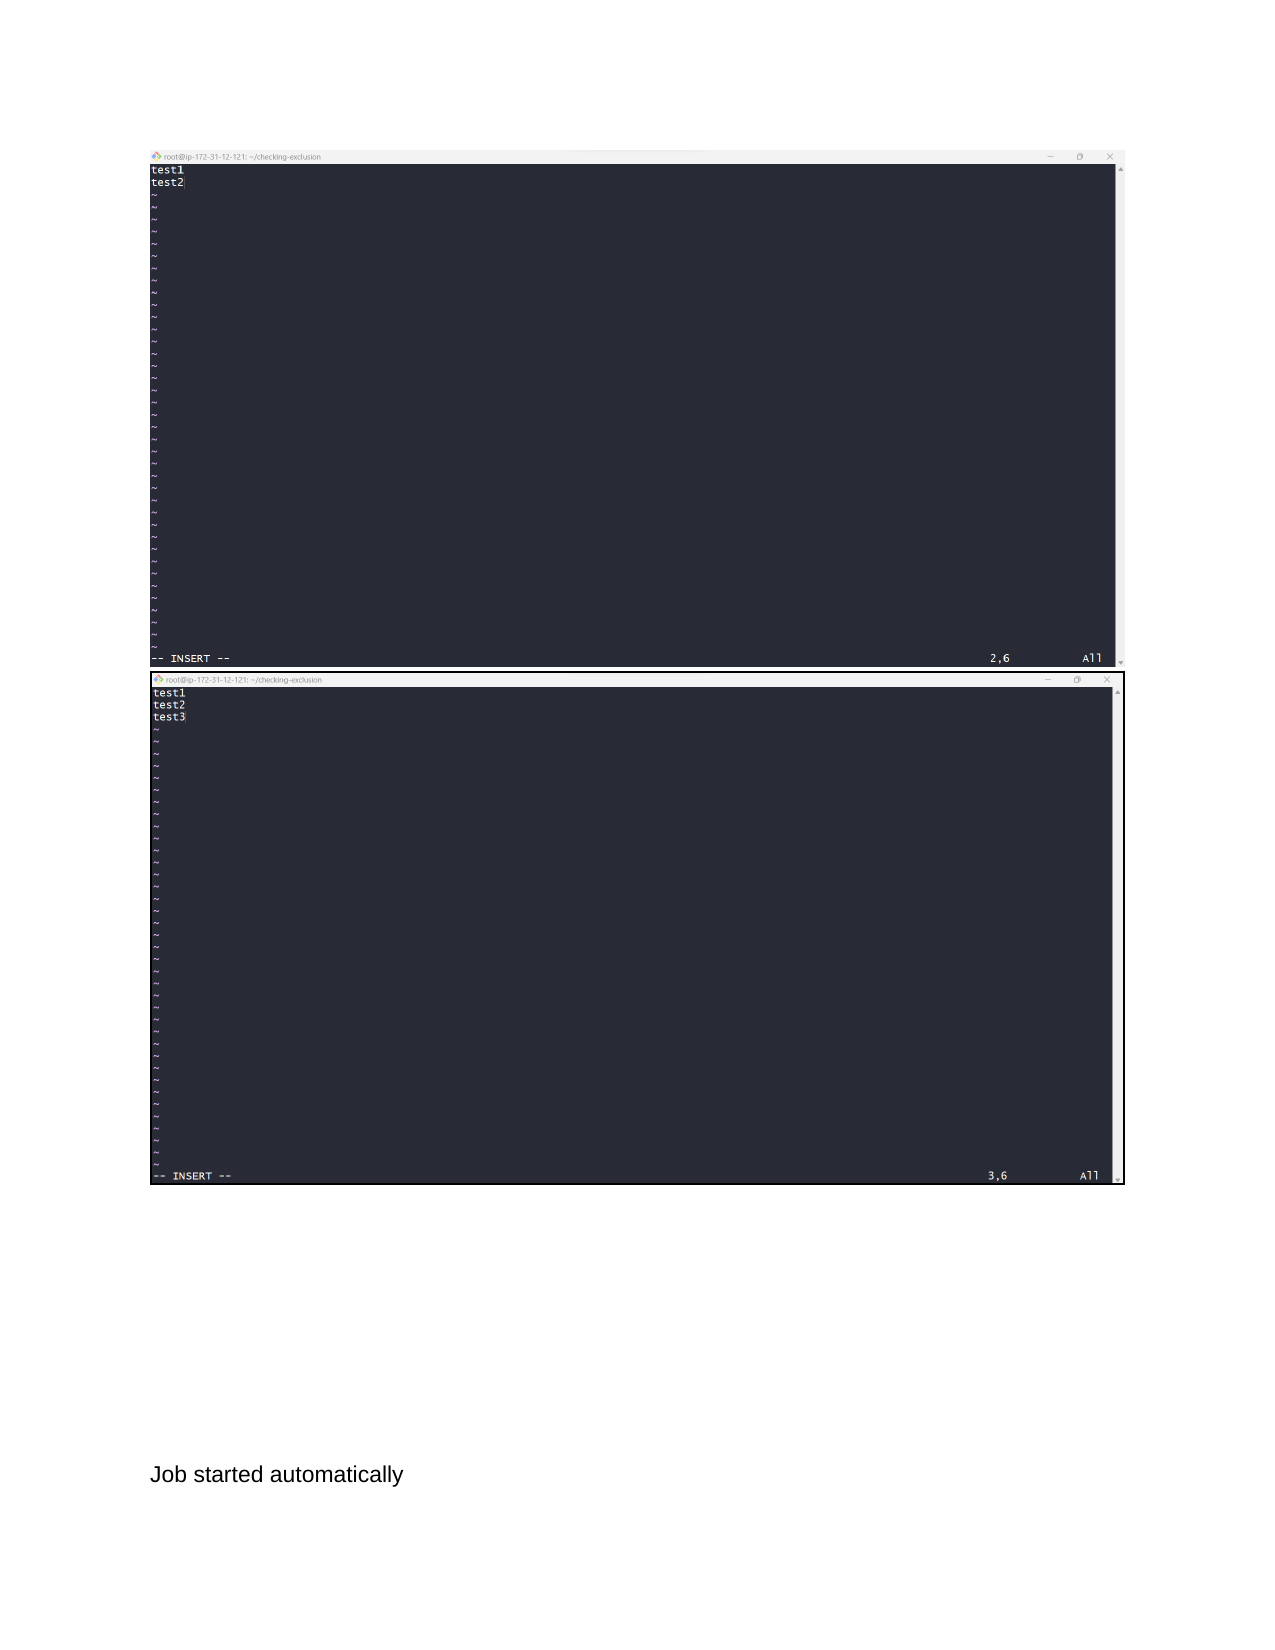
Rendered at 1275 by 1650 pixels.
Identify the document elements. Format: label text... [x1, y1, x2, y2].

text Job started automatically [150, 1461, 1125, 1487]
picture [150, 150, 1125, 667]
picture [152, 673, 1123, 1183]
